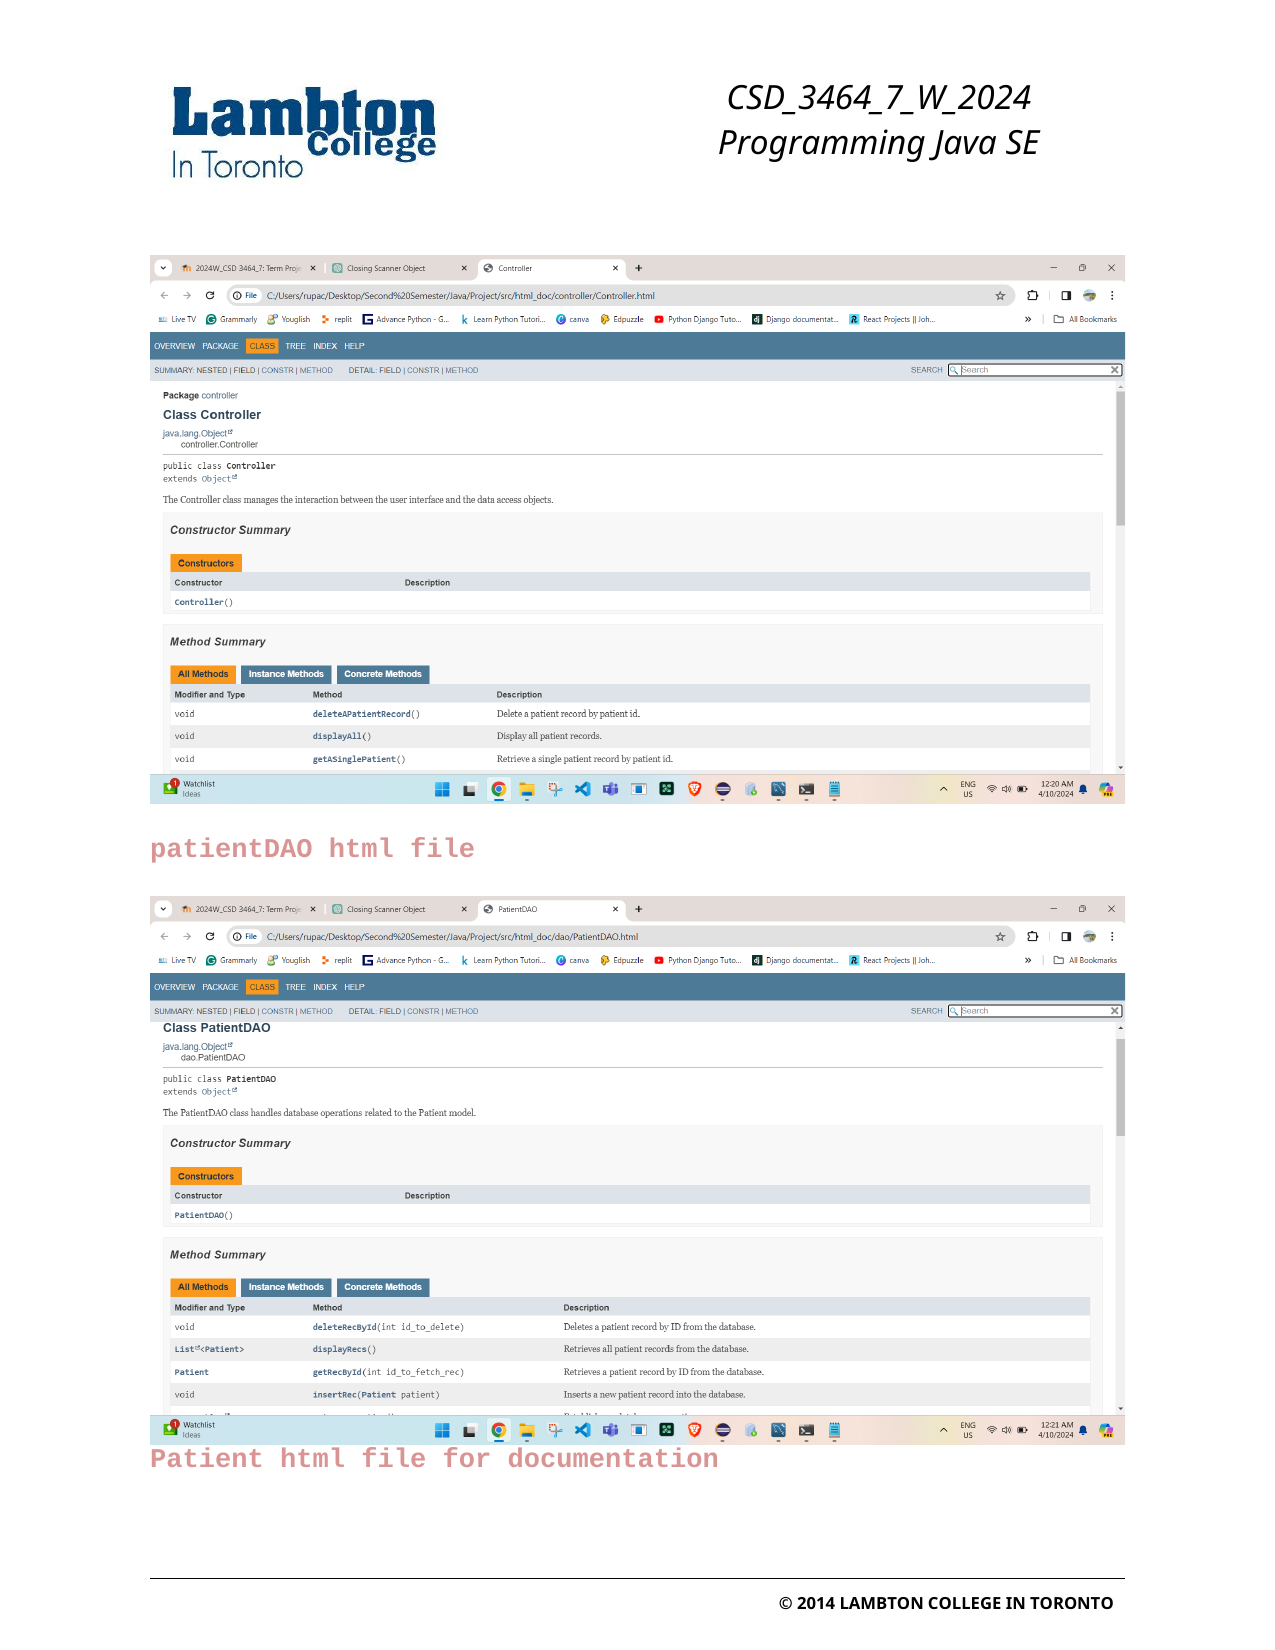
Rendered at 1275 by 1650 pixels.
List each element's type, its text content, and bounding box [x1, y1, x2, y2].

text Patient html file for documentation [150, 1445, 1125, 1475]
picture [150, 255, 1125, 804]
text patientDAO html file [150, 835, 1125, 865]
picture [150, 896, 1125, 1445]
picture [161, 73, 448, 188]
